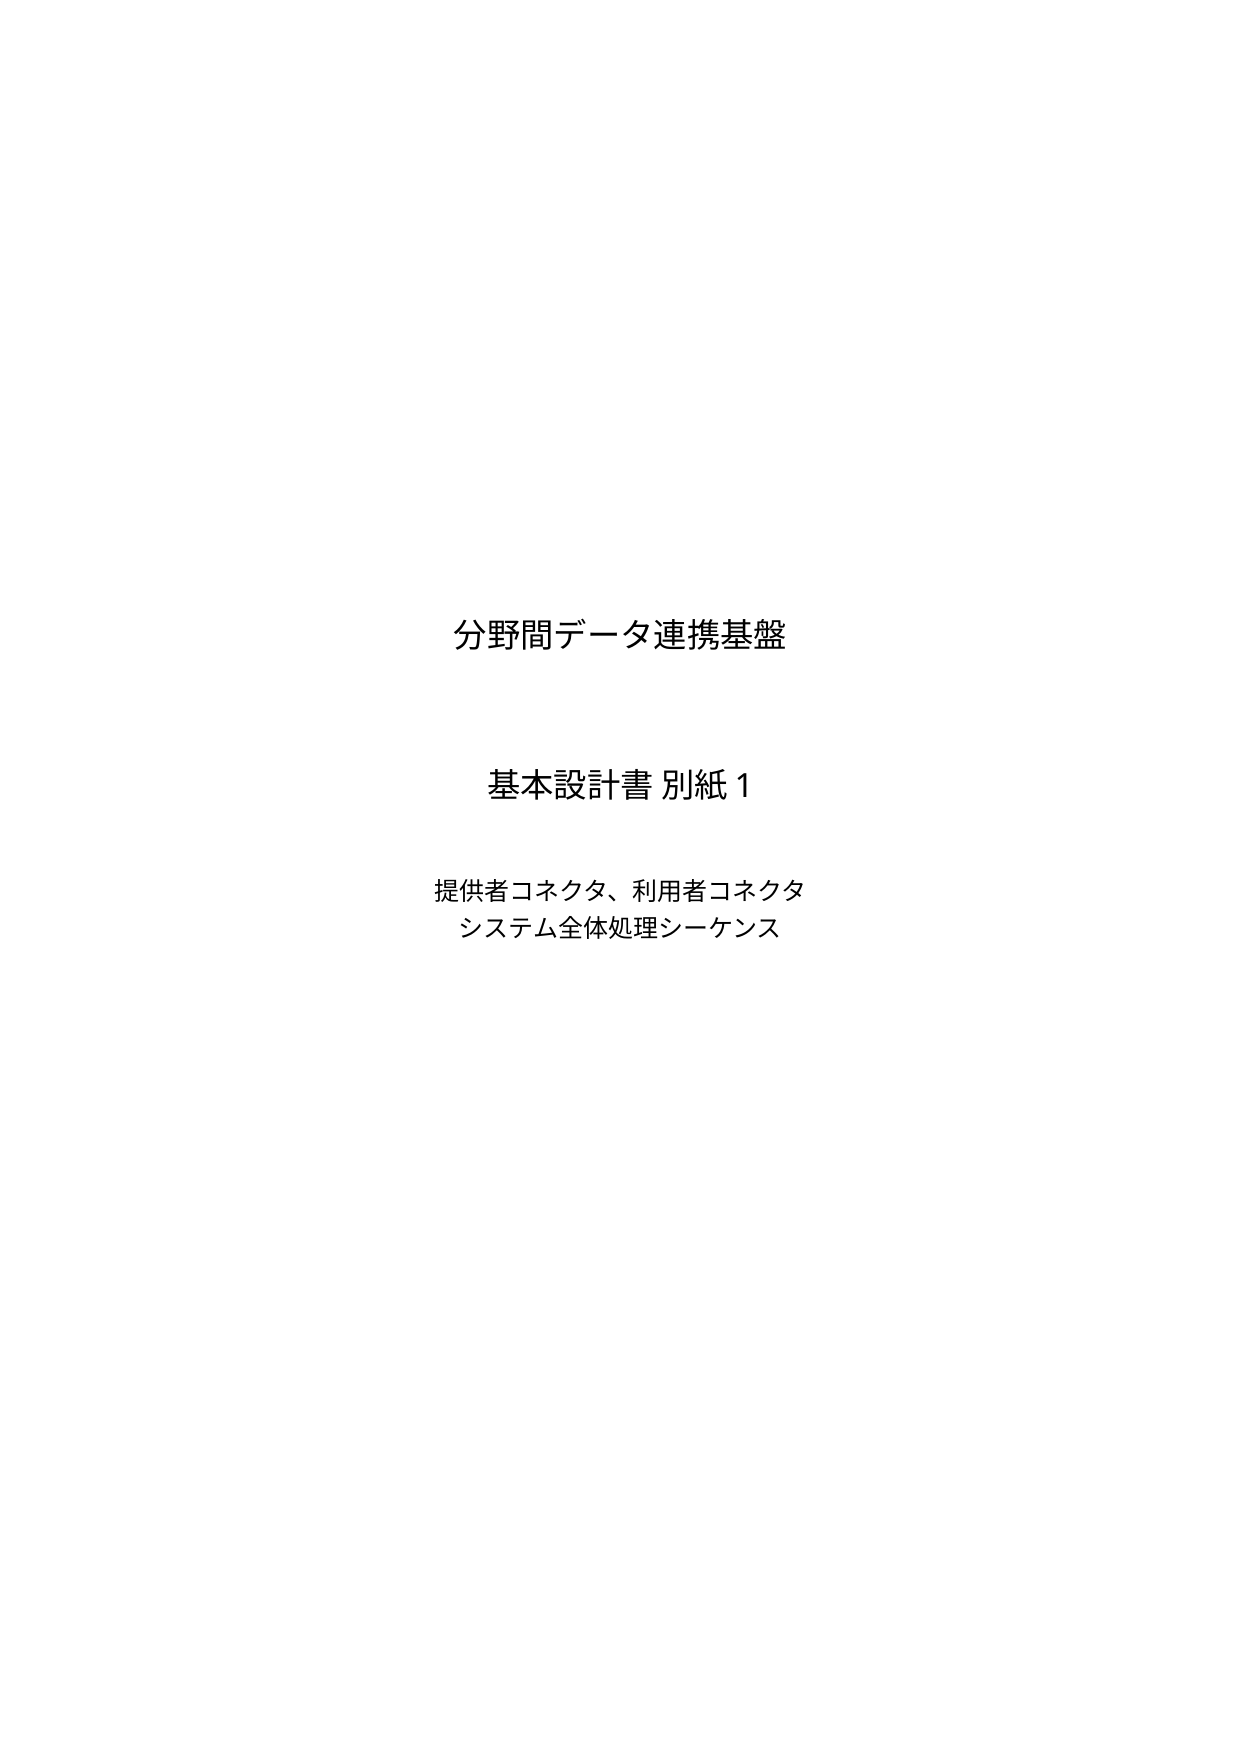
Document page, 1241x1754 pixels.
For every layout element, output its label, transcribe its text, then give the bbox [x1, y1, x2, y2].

subtitle システム全体処理シーケンス [112, 908, 1128, 946]
subtitle 提供者コネクタ、利用者コネクタ [112, 871, 1128, 908]
title 基本設計書 別紙1 [112, 746, 1128, 821]
title 分野間データ連携基盤 [112, 596, 1128, 671]
